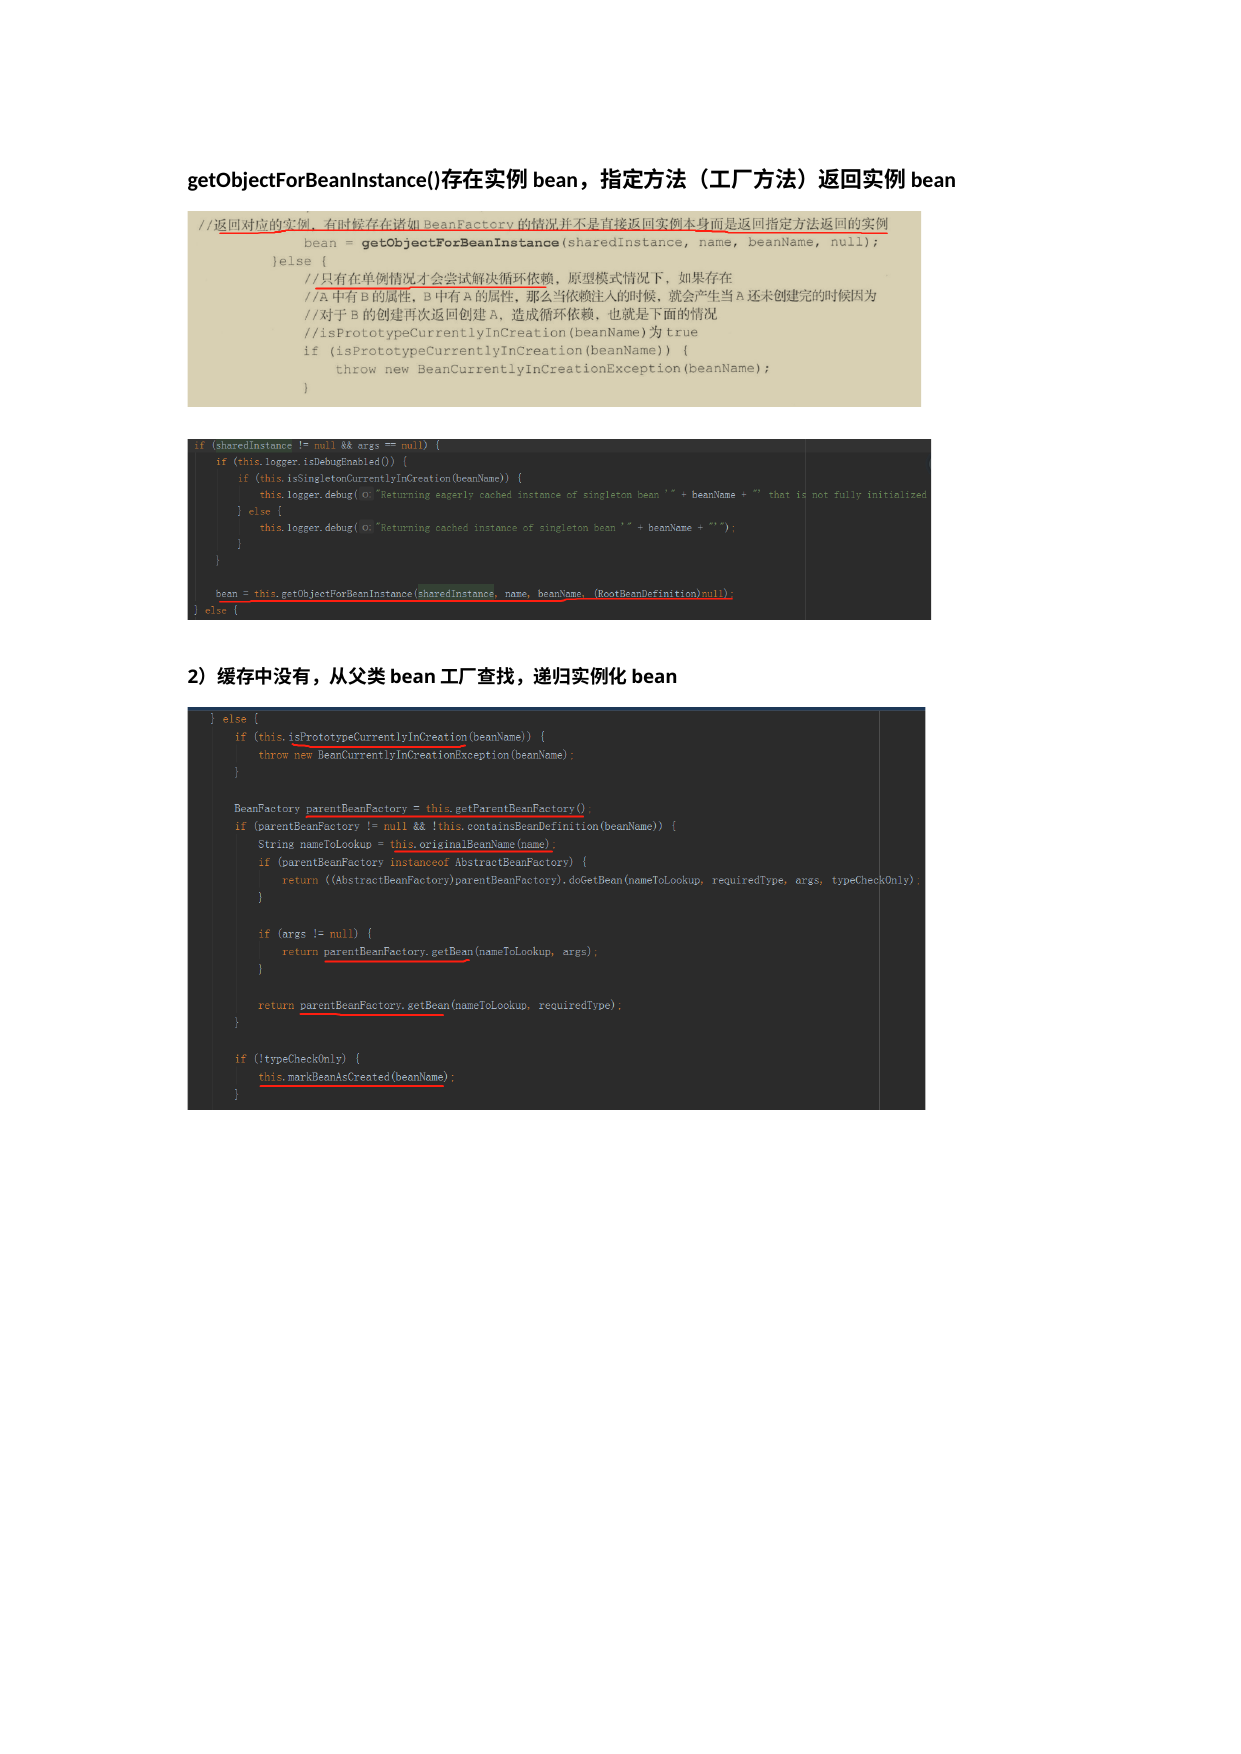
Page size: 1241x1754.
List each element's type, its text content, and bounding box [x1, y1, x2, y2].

picture [187, 439, 932, 620]
picture [187, 707, 926, 1110]
picture [187, 211, 922, 407]
subtitle getObjectForBeanInstance()存在实例bean，指定方法（工厂方法）返回实例bean [187, 162, 1053, 194]
subtitle 2）缓存中没有，从父类bean工厂查找，递归实例化bean [187, 659, 1053, 692]
